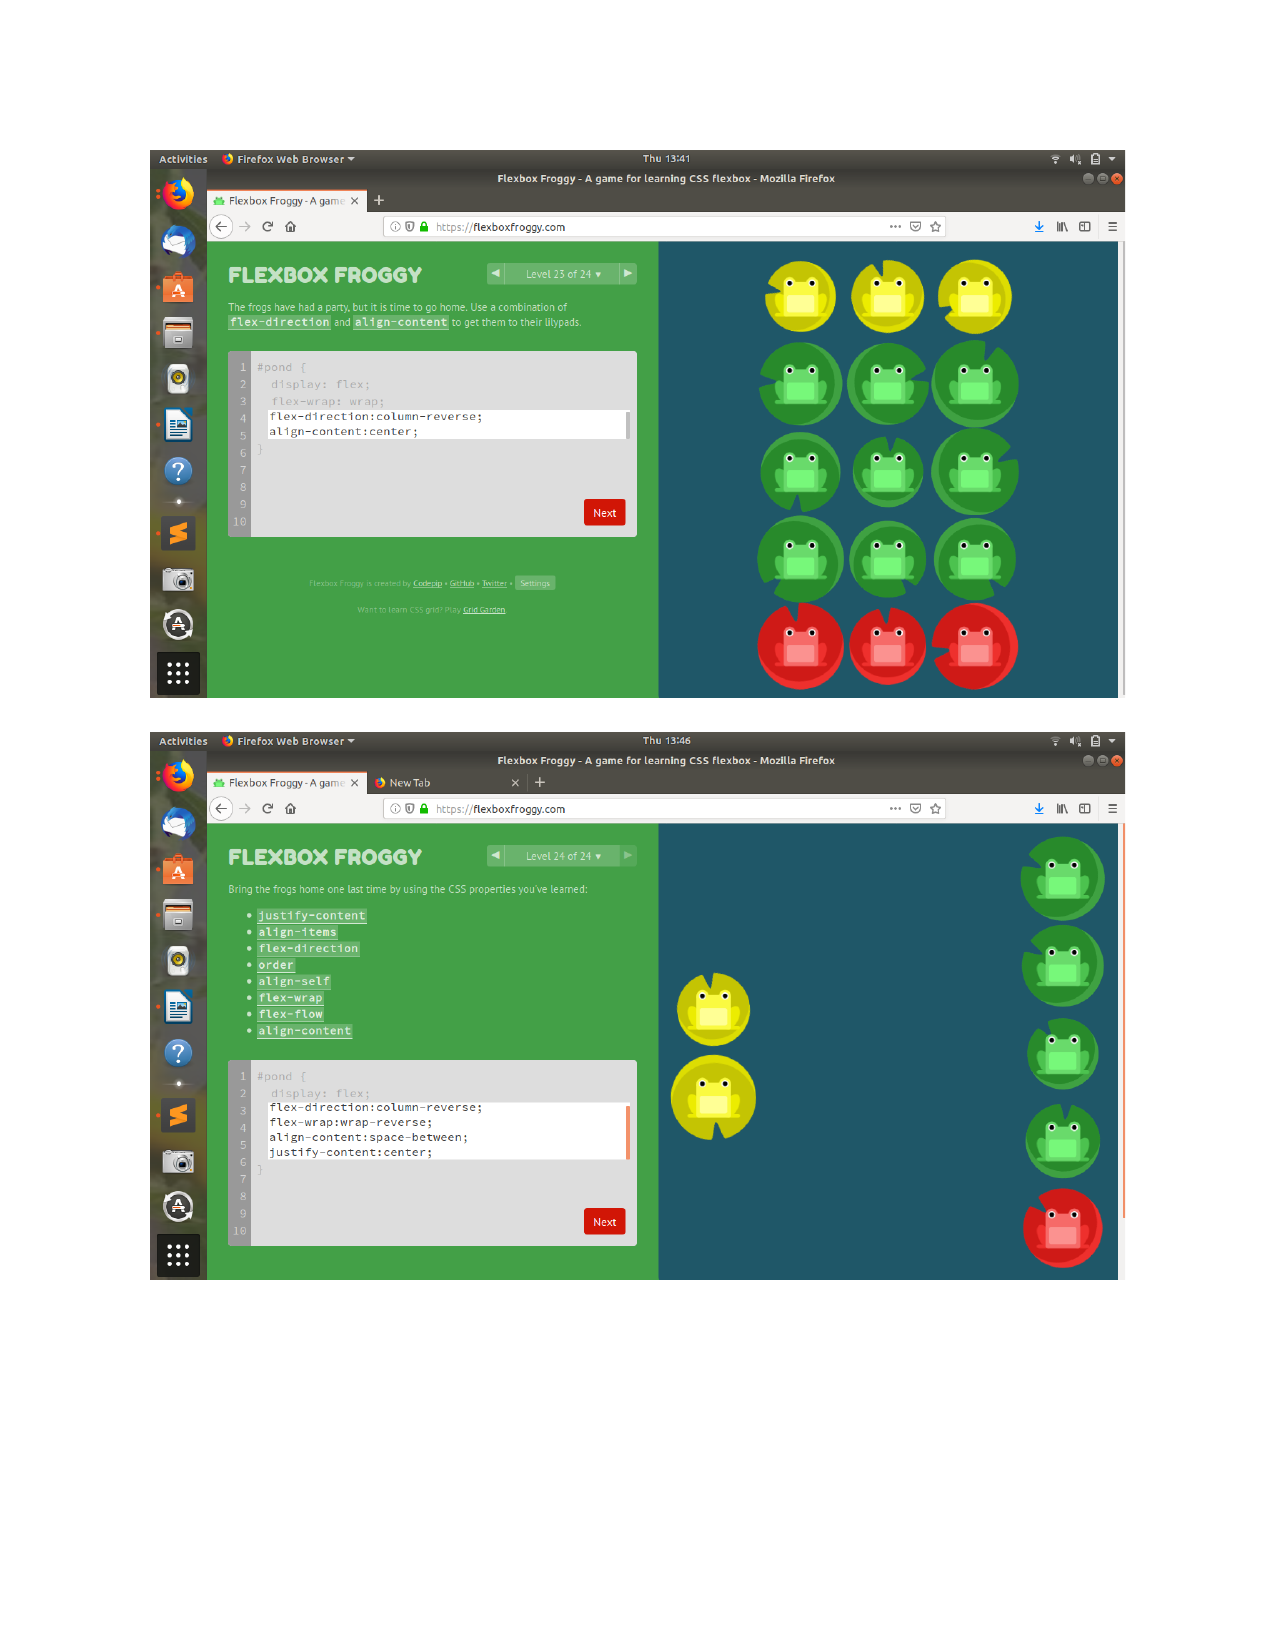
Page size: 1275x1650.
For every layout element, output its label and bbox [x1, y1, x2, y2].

picture [150, 732, 1125, 1280]
picture [150, 150, 1125, 698]
